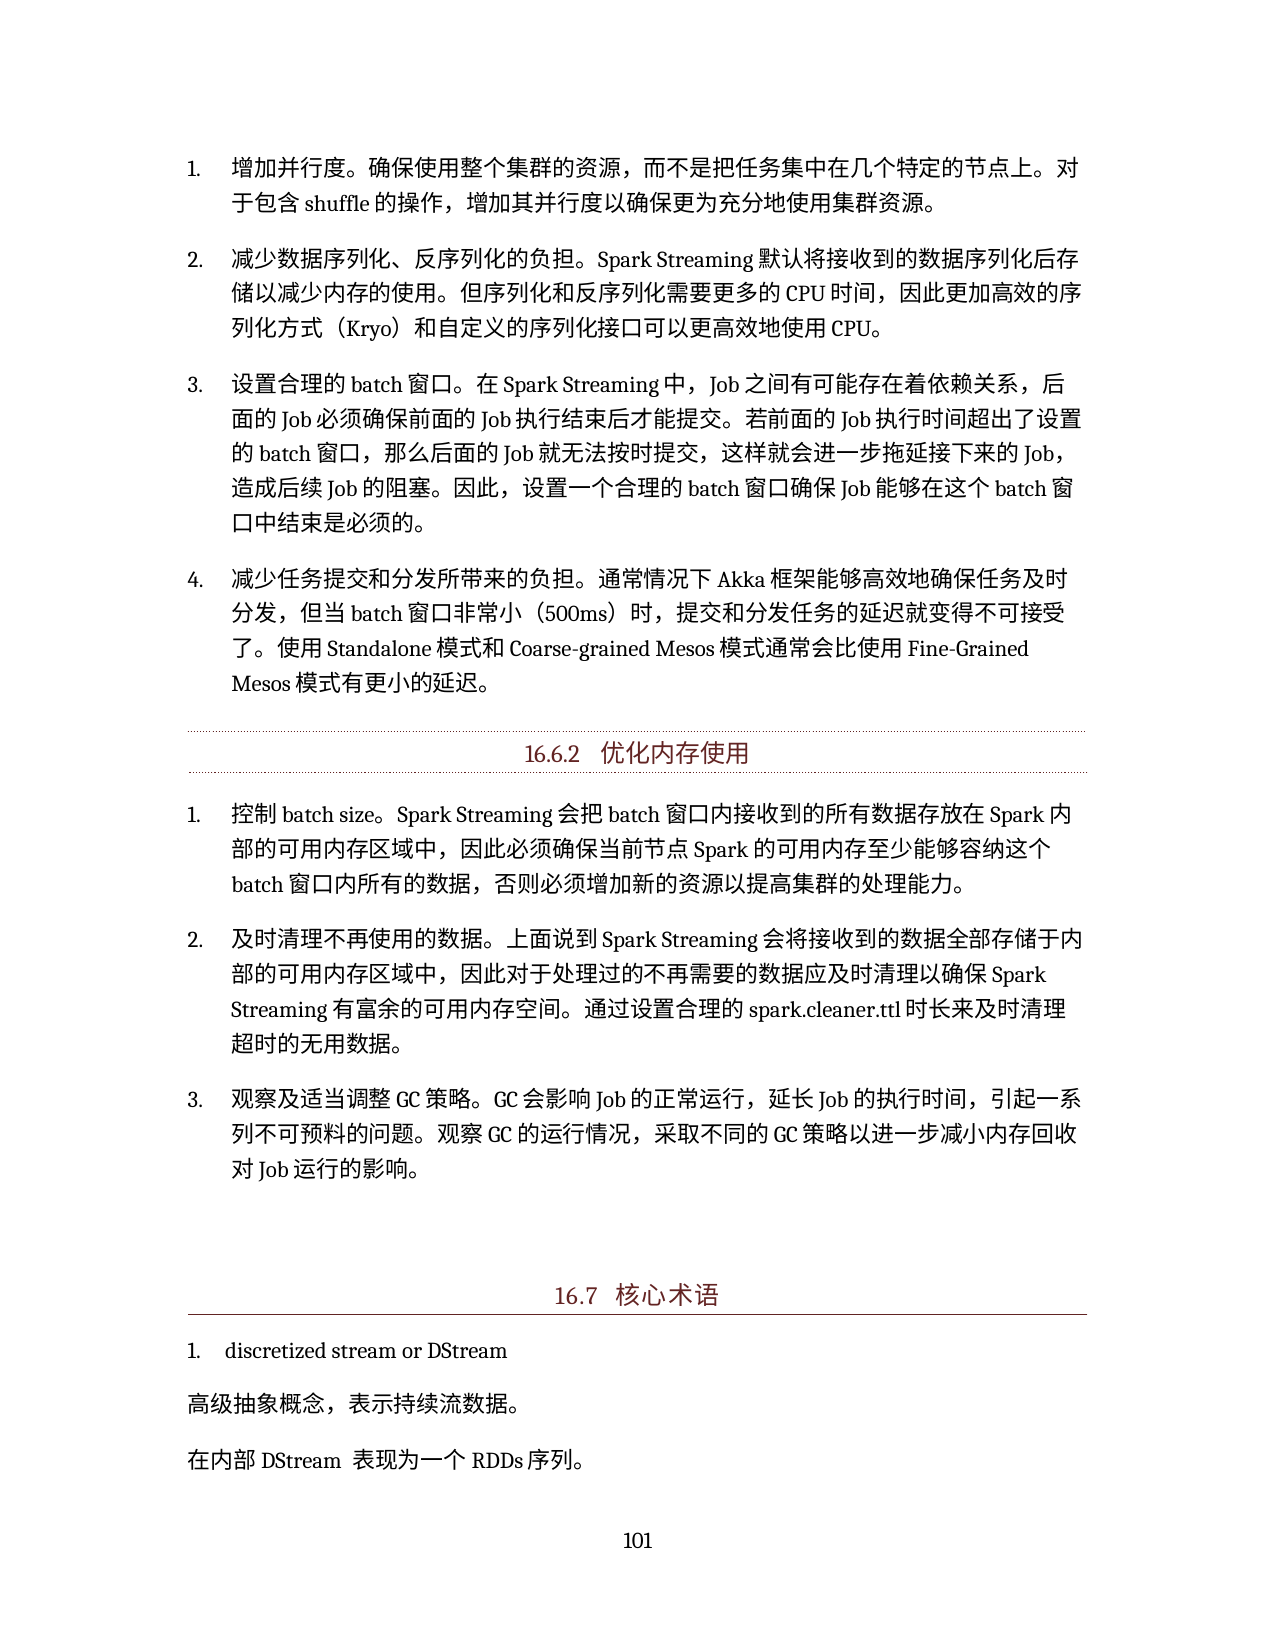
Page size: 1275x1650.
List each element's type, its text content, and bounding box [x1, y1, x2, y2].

text 在内部DStream 表现为一个 RDDs序列。 [187, 1442, 1087, 1475]
subtitle 优化内存使用 [187, 731, 1087, 773]
list 及时清理不再使用的数据。上面说到Spark Streaming会将接收到的数据全部存储于内部的可用内存区域中，因此对于处理过的不再需要的数据应及时清理以确保Spark Streaming有富余的可用内存空间。通过设置合理的spark.cleaner.ttl时长来及时清理超时的无用数据。 [187, 921, 1087, 1059]
list 控制batch size。Spark Streaming会把batch窗口内接收到的所有数据存放在Spark内部的可用内存区域中，因此必须确保当前节点Spark的可用内存至少能够容纳这个batch窗口内所有的数据，否则必须增加新的资源以提高集群的处理能力。 [187, 796, 1087, 899]
list discretized stream or DStream [422, 1338, 1087, 1364]
list 减少数据序列化、反序列化的负担。Spark Streaming默认将接收到的数据序列化后存储以减少内存的使用。但序列化和反序列化需要更多的CPU时间，因此更加高效的序列化方式（Kryo）和自定义的序列化接口可以更高效地使用CPU。 [187, 240, 1087, 343]
subtitle 核心术语 [187, 1276, 1087, 1315]
list discretized stream or DStream [187, 1338, 402, 1364]
text 高级抽象概念，表示持续流数据。 [187, 1386, 1087, 1419]
list 观察及适当调整GC策略。GC会影响Job的正常运行，延长Job的执行时间，引起一系列不可预料的问题。观察GC的运行情况，采取不同的GC策略以进一步减小内存回收对Job运行的影响。 [187, 1081, 1087, 1184]
list 减少任务提交和分发所带来的负担。通常情况下Akka框架能够高效地确保任务及时分发，但当batch窗口非常小（500ms）时，提交和分发任务的延迟就变得不可接受了。使用Standalone模式和Coarse-grained Mesos模式通常会比使用Fine-Grained Mesos模式有更小的延迟。 [187, 560, 1087, 698]
list 增加并行度。确保使用整个集群的资源，而不是把任务集中在几个特定的节点上。对于包含shuffle的操作，增加其并行度以确保更为充分地使用集群资源。 [187, 150, 1087, 218]
list 设置合理的batch窗口。在Spark Streaming中，Job之间有可能存在着依赖关系，后面的Job必须确保前面的Job执行结束后才能提交。若前面的Job执行时间超出了设置的batch窗口，那么后面的Job就无法按时提交，这样就会进一步拖延接下来的Job，造成后续Job的阻塞。因此，设置一个合理的batch窗口确保Job能够在这个batch窗口中结束是必须的。 [187, 366, 1087, 538]
